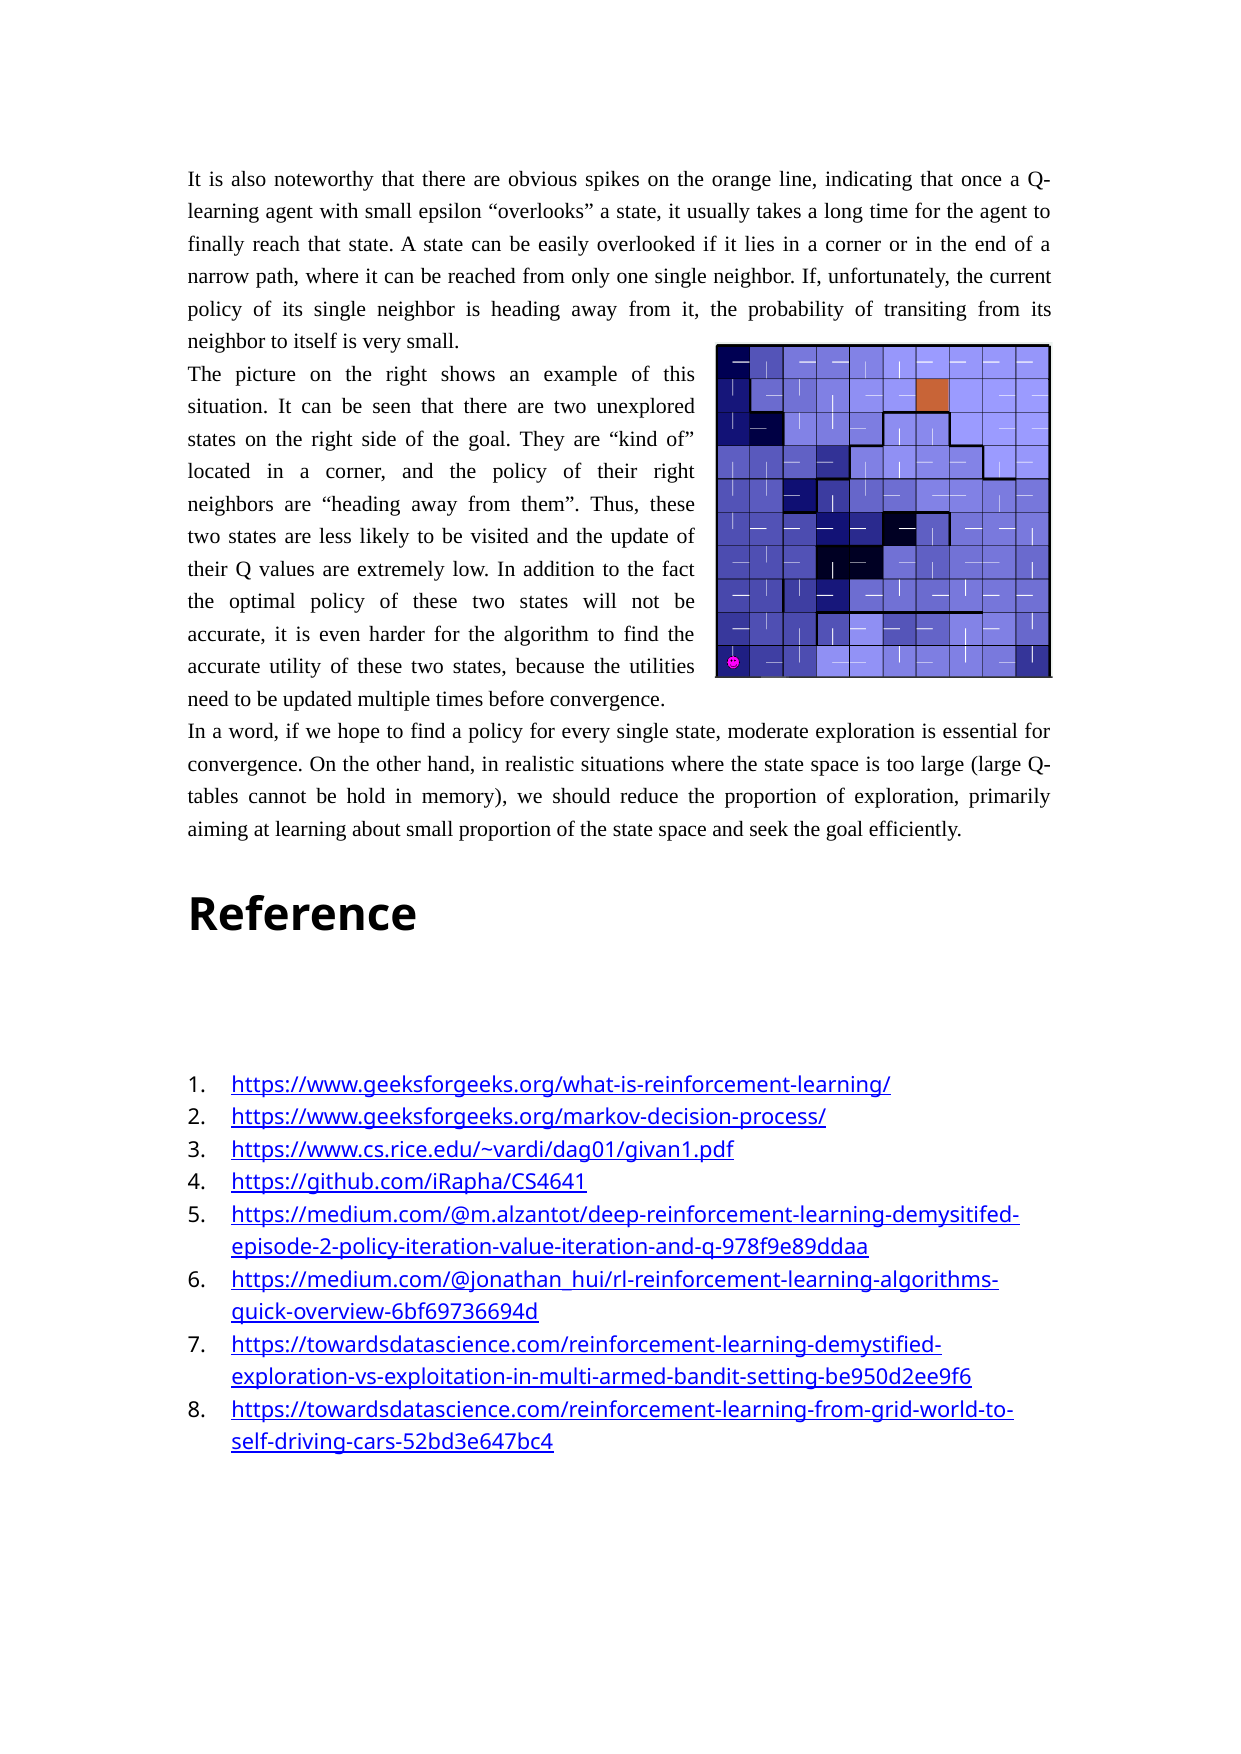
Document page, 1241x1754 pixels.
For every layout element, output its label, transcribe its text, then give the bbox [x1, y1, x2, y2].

list https://medium.com/@m.alzantot/deep-reinforcement-learning-demysitifed-episode-2-policy-iteration-value-iteration-and-q-978f9e89ddaa [187, 1197, 1053, 1262]
subtitle Reference [187, 880, 1053, 945]
list https://www.geeksforgeeks.org/markov-decision-process/ [187, 1100, 1053, 1132]
list https://github.com/iRapha/CS4641 [187, 1165, 1053, 1197]
picture [714, 342, 1053, 678]
list https://www.geeksforgeeks.org/what-is-reinforcement-learning/ [187, 1067, 1053, 1100]
text It is also noteworthy that there are obvious spikes on the orange line, indicating that once a Q-learning agent with small epsilon “overlooks” a state, it usually takes a long time for the agent to finally reach that state. A state can be easily overlooked if it lies in a corner or in the end of a narrow path, where it can be reached from only one single neighbor. If, unfortunately, the current policy of its single neighbor is heading away from it, the probability of transiting from its neighbor to itself is very small. [187, 162, 1053, 357]
list https://towardsdatascience.com/reinforcement-learning-demystified-exploration-vs-exploitation-in-multi-armed-bandit-setting-be950d2ee9f6 [187, 1327, 1053, 1392]
list https://medium.com/@jonathan_hui/rl-reinforcement-learning-algorithms-quick-overview-6bf69736694d [187, 1262, 1053, 1327]
list https://towardsdatascience.com/reinforcement-learning-from-grid-world-to-self-driving-cars-52bd3e647bc4 [187, 1392, 1053, 1457]
list https://www.cs.rice.edu/~vardi/dag01/givan1.pdf [187, 1132, 1053, 1165]
text In a word, if we hope to find a policy for every single state, moderate exploration is essential for convergence. On the other hand, in realistic situations where the state space is too large (large Q-tables cannot be hold in memory), we should reduce the proportion of exploration, primarily aiming at learning about small proportion of the state space and seek the goal efficiently. [187, 714, 1053, 844]
